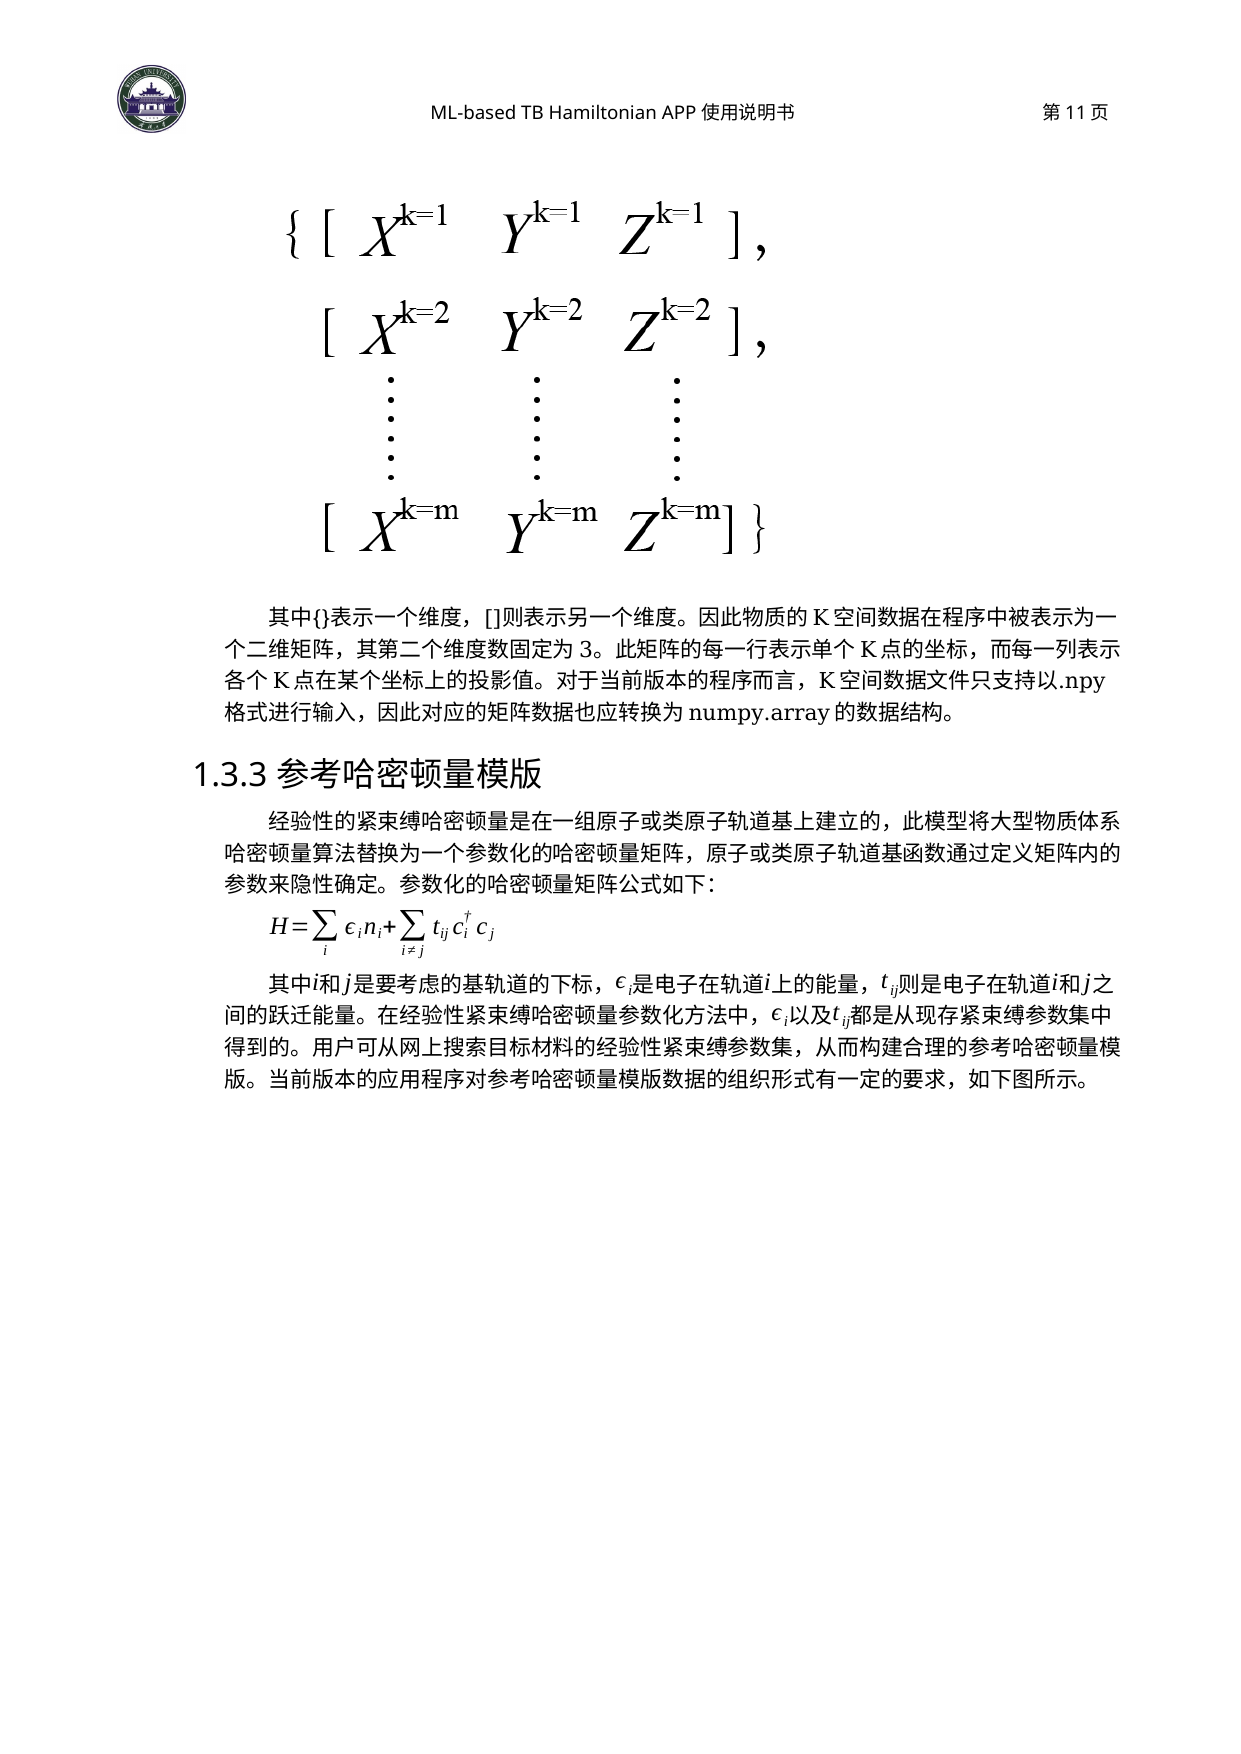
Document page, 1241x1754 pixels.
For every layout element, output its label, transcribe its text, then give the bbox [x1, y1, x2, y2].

text 其中{}表示一个维度，[]则表示另一个维度。因此物质的K空间数据在程序中被表示为一个二维矩阵，其第二个维度数固定为3。此矩阵的每一行表示单个K点的坐标，而每一列表示各个K点在某个坐标上的投影值。对于当前版本的程序而言，K空间数据文件只支持以.npy格式进行输入，因此对应的矩阵数据也应转换为numpy.array的数据结构。 [224, 600, 1122, 727]
text 经验性的紧束缚哈密顿量是在一组原子或类原子轨道基上建立的，此模型将大型物质体系哈密顿量算法替换为一个参数化的哈密顿量矩阵，原子或类原子轨道基函数通过定义矩阵内的参数来隐性确定。参数化的哈密顿量矩阵公式如下： [224, 804, 1122, 899]
picture [116, 64, 187, 134]
text 其中和是要考虑的基轨道的下标，是电子在轨道上的能量，则是电子在轨道和之间的跃迁能量。在经验性紧束缚哈密顿量参数化方法中，以及都是从现存紧束缚参数集中得到的。用户可从网上搜索目标材料的经验性紧束缚参数集，从而构建合理的参考哈密顿量模版。当前版本的应用程序对参考哈密顿量模版数据的组织形式有一定的要求，如下图所示。 [224, 967, 1122, 1093]
picture [268, 177, 797, 592]
subtitle 参考哈密顿量模版 [192, 747, 1122, 796]
